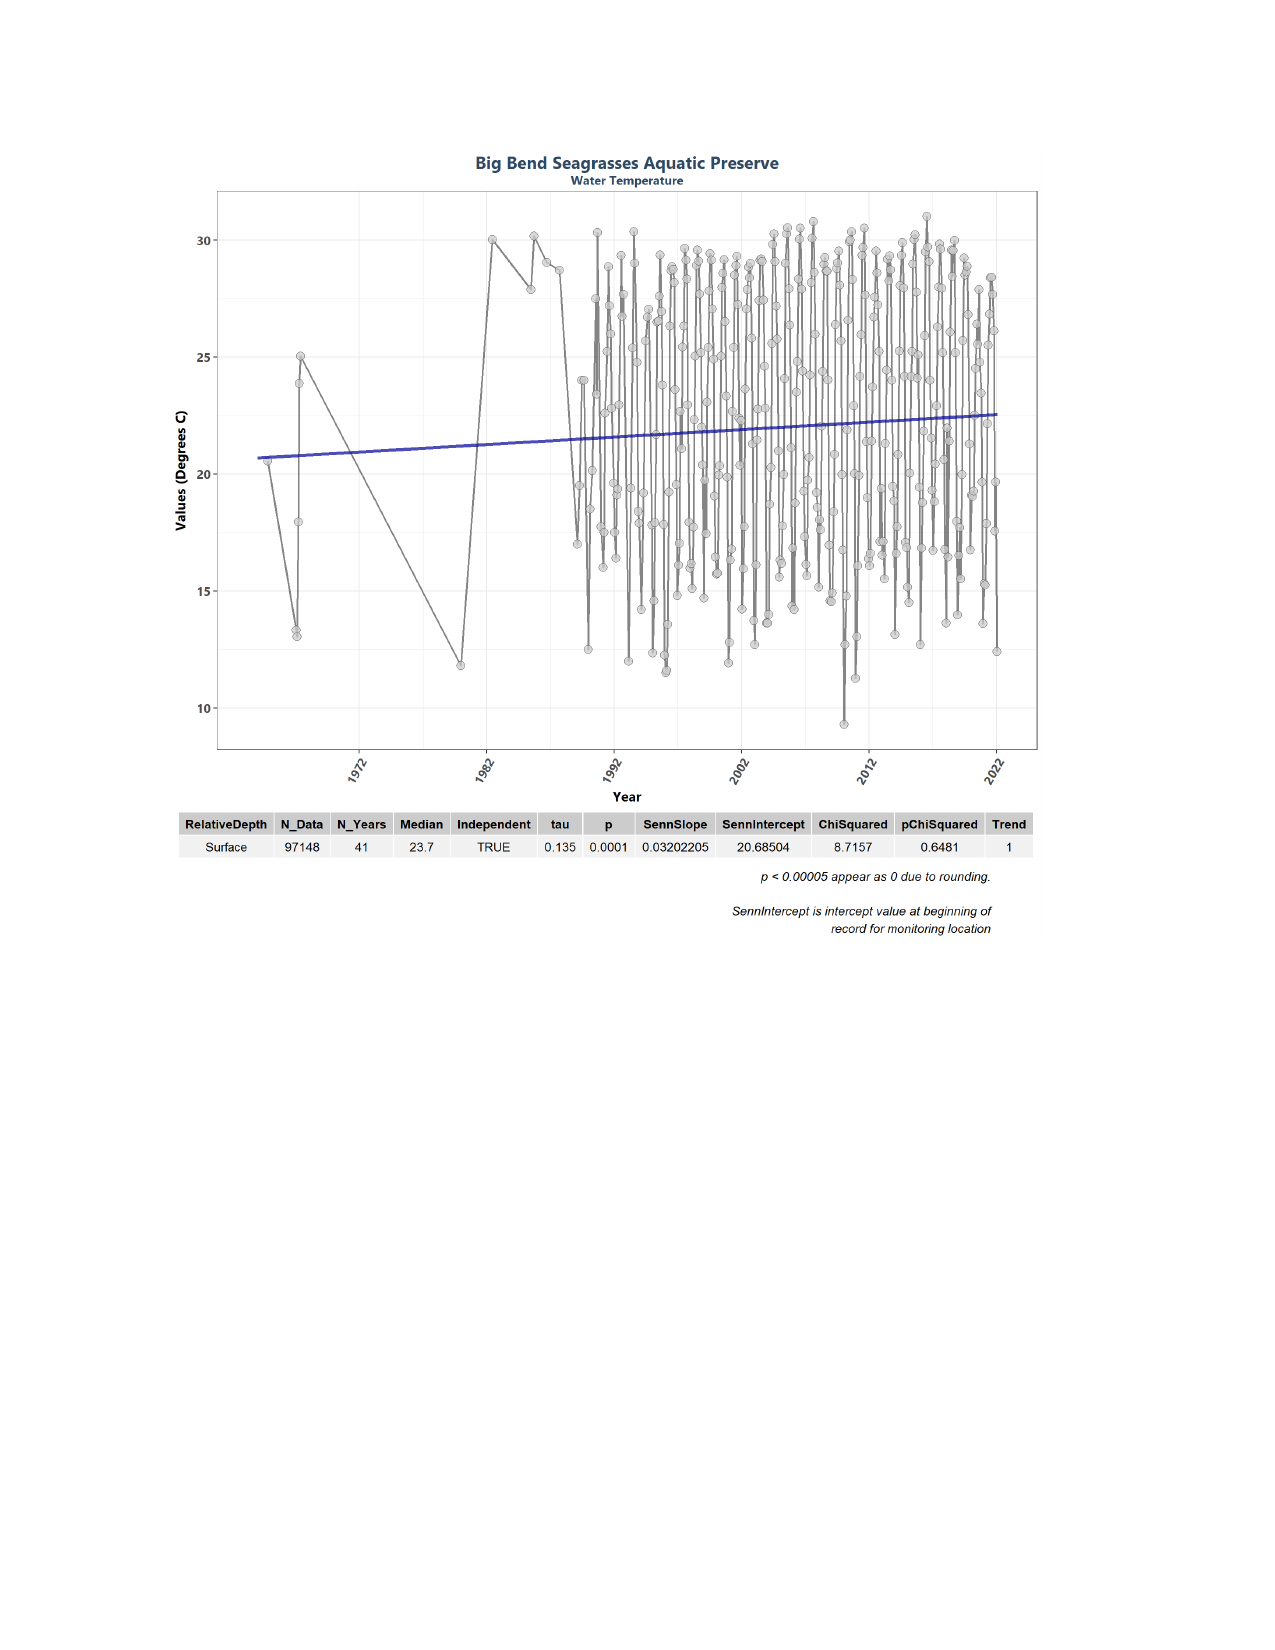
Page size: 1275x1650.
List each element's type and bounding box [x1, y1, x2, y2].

picture [168, 150, 1044, 938]
